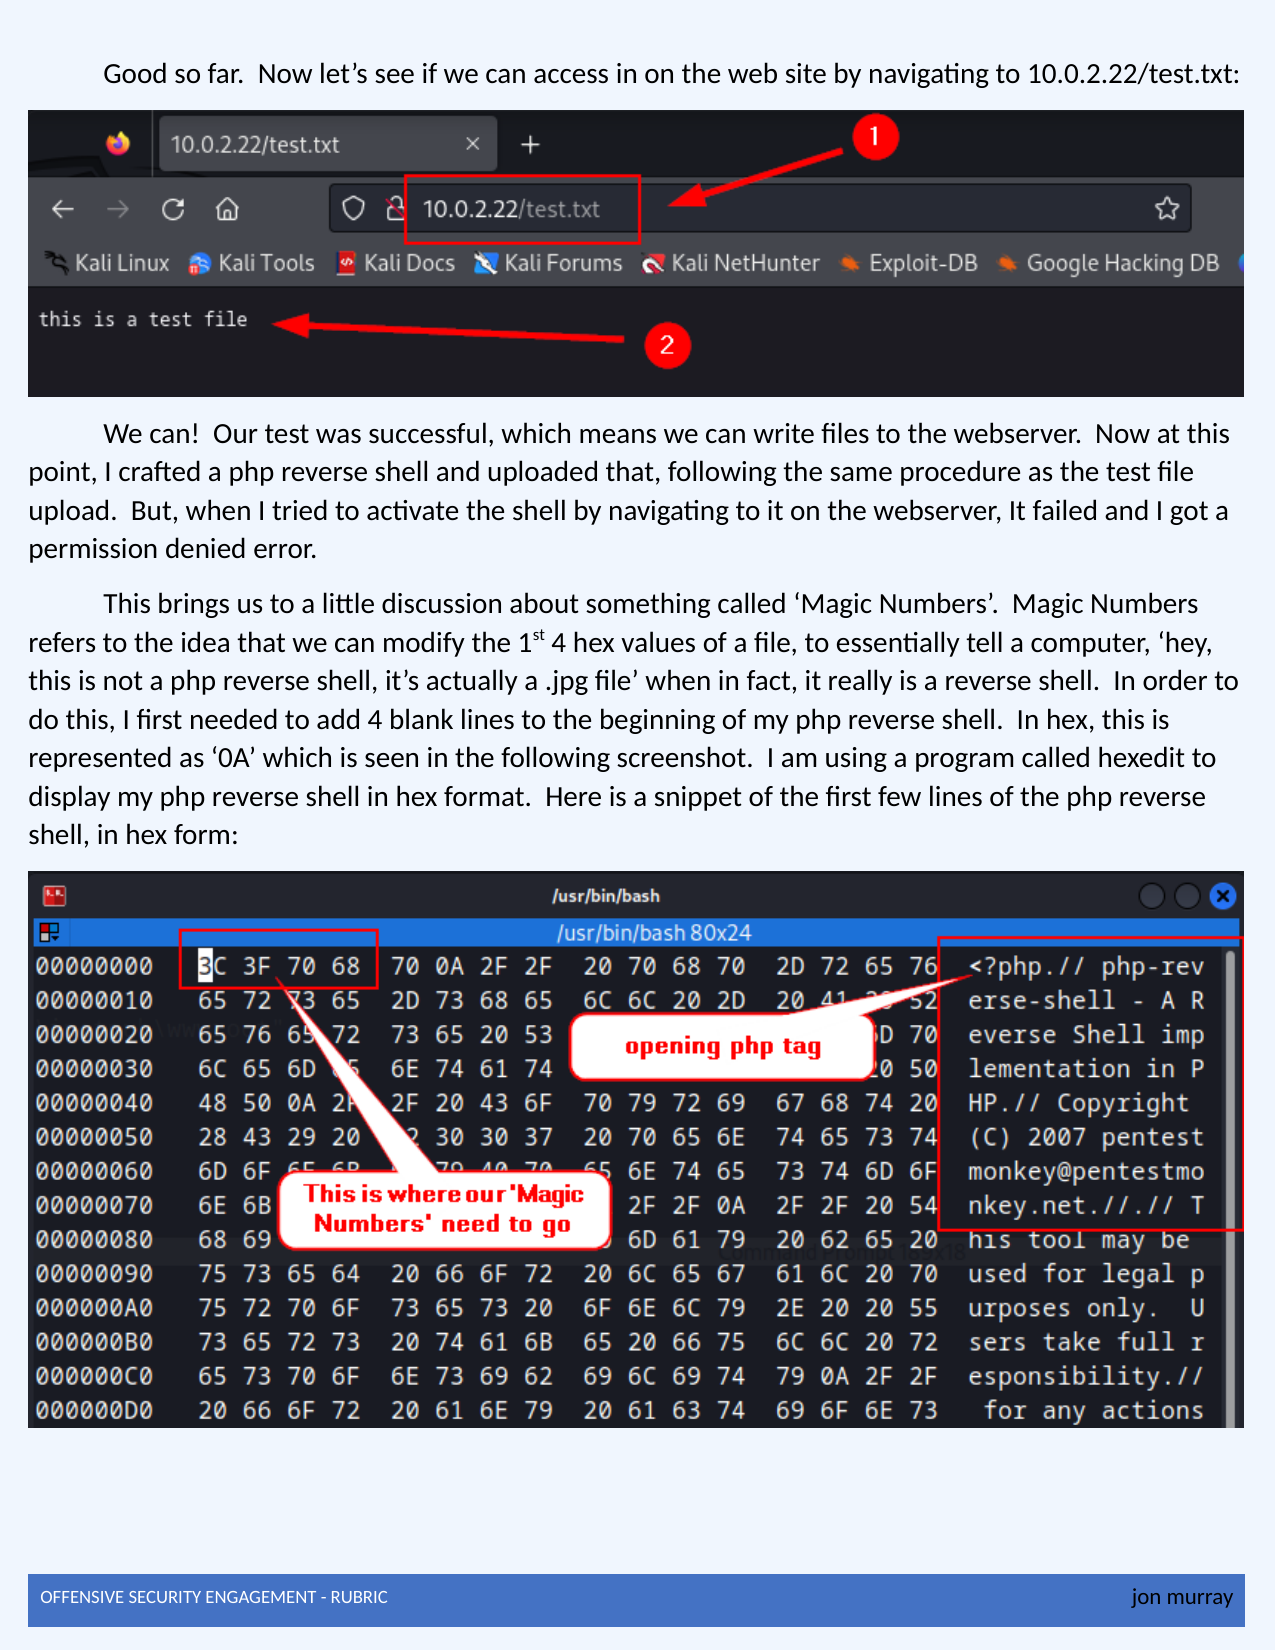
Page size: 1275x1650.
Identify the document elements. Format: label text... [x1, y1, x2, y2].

text We can! Our test was successful, which means we can write files to the webserver. Now at this point, I crafted a php reverse shell and uploaded that, following the same procedure as the test file upload. But, when I tried to activate the shell by navigating to it on the webserver, It failed and I got a permission denied error. [28, 415, 1245, 566]
picture [28, 871, 1244, 1428]
text Good so far. Now let’s see if we can access in on the web site by navigating to 10.0.2.22/test.txt: [28, 55, 1245, 91]
text This brings us to a little discussion about something called ‘Magic Numbers’. Magic Numbers refers to the idea that we can modify the 1st 4 hex values of a file, to essentially tell a computer, ‘hey, this is not a php reverse shell, it’s actually a .jpg file’ when in fact, it really is a reverse shell. In order to do this, I first needed to add 4 blank lines to the beginning of my php reverse shell. In hex, this is represented as ‘0A’ which is seen in the following screenshot. I am using a program called hexedit to display my php reverse shell in hex format. Here is a snippet of the first few lines of the php reverse shell, in hex form: [28, 585, 1245, 852]
picture [28, 110, 1244, 397]
